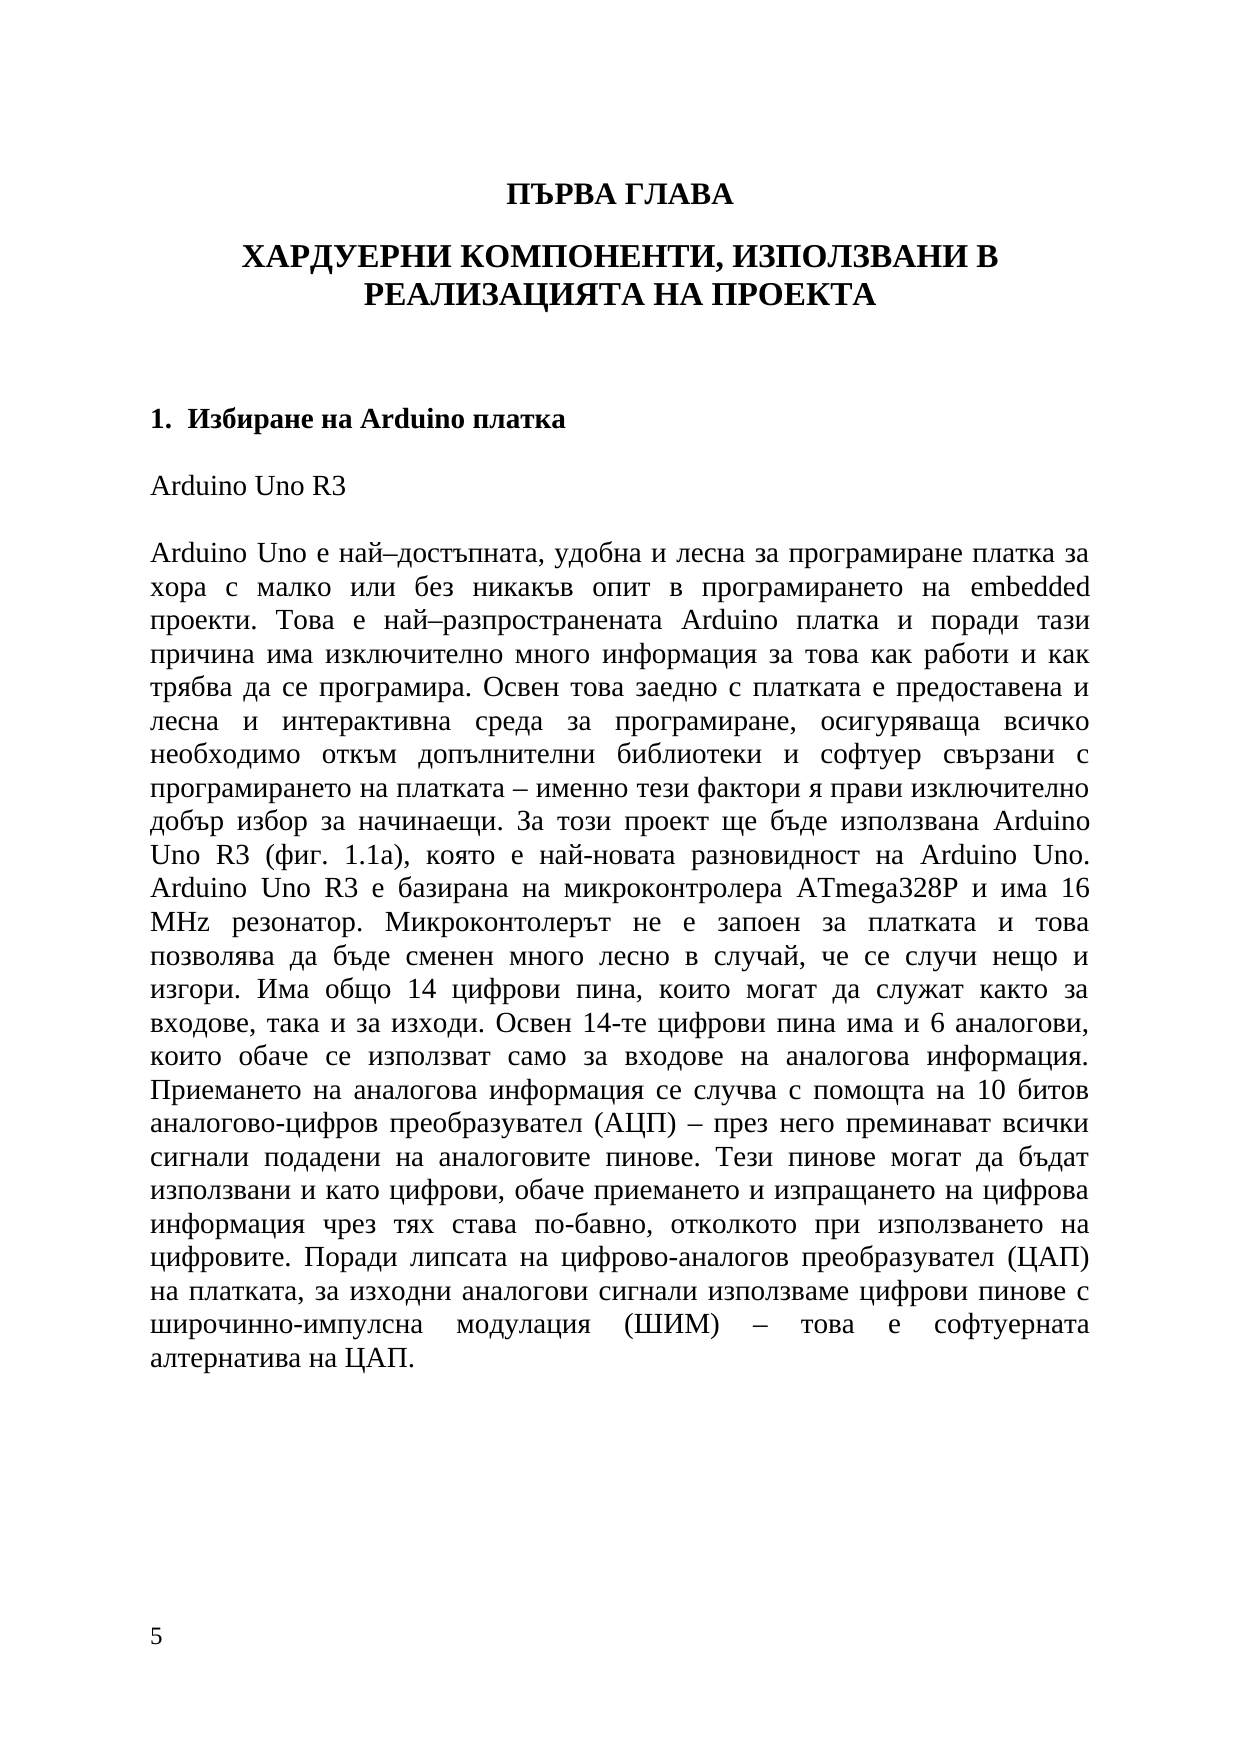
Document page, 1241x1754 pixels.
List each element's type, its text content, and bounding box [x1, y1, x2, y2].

subtitle ХАРДУЕРНИ КОМПОНЕНТИ, ИЗПОЛЗВАНИ В РЕАЛИЗАЦИЯТА НА ПРОЕКТА [150, 236, 1090, 313]
text Arduino Uno R3 [150, 468, 1090, 502]
subtitle ПЪРВА ГЛАВА [150, 175, 1090, 211]
subtitle Избиране на Arduino платка [150, 401, 1090, 434]
text Arduino Uno е най–достъпната, удобна и лесна за програмиране платка за хора с малко или без никакъв опит в програмирането на embedded проекти. Това е най–разпространената Arduino платка и поради тази причина има изключително много информация за това как работи и как трябва да се програмира. Освен това заедно с платката е предоставена и лесна и интерактивна среда за програмиране, осигуряваща всичко необходимо откъм допълнителни библиотеки и софтуер свързани с програмирането на платката – именно тези фактори я прави изключително добър избор за начинаещи. За този проект ще бъде използвана Arduino Uno R3 (фиг. 1.1а), която е най-новата разновидност на Arduino Uno. Аrduino Uno R3 е базирана на микроконтролера ATmega328P и има 16 MHz резонатор. Микроконтолерът не е запоен за платката и това позволява да бъде сменен много лесно в случай, че се случи нещо и изгори. Има общо 14 цифрови пина, които могат да служат както за входове, така и за изходи. Освен 14-те цифрови пина има и 6 аналогови, които обаче се използват само за входове на аналогова информация. Приемането на аналогова информация се случва с помощта на 10 битов аналогово-цифров преобразувател (АЦП) – през него преминават всички сигнали подадени на аналоговите пинове. Тези пинове могат да бъдат използвани и като цифрови, обаче приемането и изпращането на цифрова информация чрез тях става по-бавно, отколкото при използването на цифровите. Поради липсата на цифрово-аналогов преобразувател (ЦАП) на платката, за изходни аналогови сигнали използваме цифрови пинове с широчинно-импулсна модулация (ШИМ) – това е софтуерната алтернатива на ЦАП. [150, 535, 1090, 1374]
